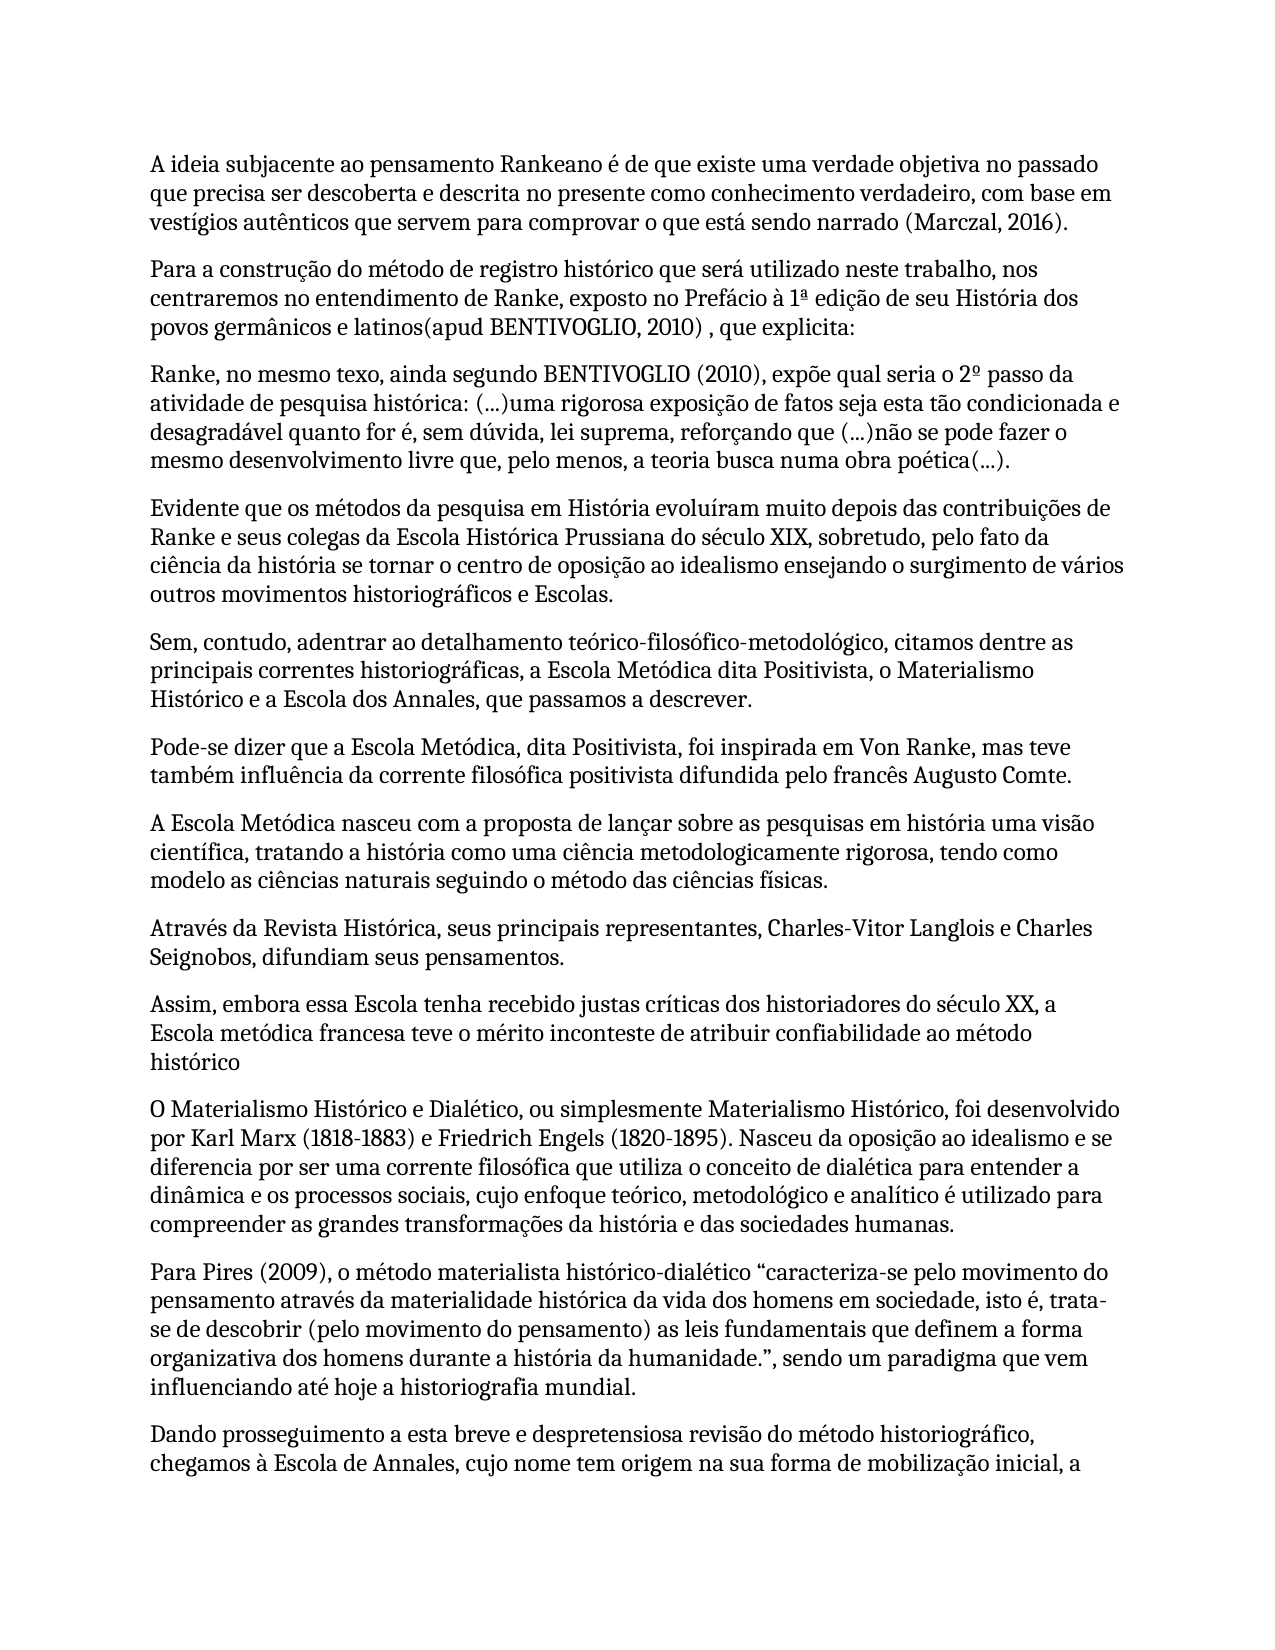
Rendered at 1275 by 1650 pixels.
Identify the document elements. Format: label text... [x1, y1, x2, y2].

text O Materialismo Histórico e Dialético, ou simplesmente Materialismo Histórico, foi desenvolvido por Karl Marx (1818-1883) e Friedrich Engels (1820-1895). Nasceu da oposição ao idealismo e se diferencia por ser uma corrente filosófica que utiliza o conceito de dialética para entender a dinâmica e os processos sociais, cujo enfoque teórico, metodológico e analítico é utilizado para compreender as grandes transformações da história e das sociedades humanas. [150, 1095, 1125, 1239]
text Pode-se dizer que a Escola Metódica, dita Positivista, foi inspirada em Von Ranke, mas teve também influência da corrente filosófica positivista difundida pelo francês Augusto Comte. [150, 732, 1125, 790]
text Através da Revista Histórica, seus principais representantes, Charles-Vitor Langlois e Charles Seignobos, difundiam seus pensamentos. [150, 914, 1125, 971]
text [150, 1420, 1125, 1477]
text Evidente que os métodos da pesquisa em História evoluíram muito depois das contribuições de Ranke e seus colegas da Escola Histórica Prussiana do século XIX, sobretudo, pelo fato da ciência da história se tornar o centro de oposição ao idealismo ensejando o surgimento de vários outros movimentos historiográficos e Escolas. [150, 494, 1125, 609]
text Sem, contudo, adentrar ao detalhamento teórico-filosófico-metodológico, citamos dentre as principais correntes historiográficas, a Escola Metódica dita Positivista, o Materialismo Histórico e a Escola dos Annales, que passamos a descrever. [150, 627, 1125, 714]
text Para Pires (2009), o método materialista histórico-dialético “caracteriza-se pelo movimento do pensamento através da materialidade histórica da vida dos homens em sociedade, isto é, trata-se de descobrir (pelo movimento do pensamento) as leis fundamentais que definem a forma organizativa dos homens durante a história da humanidade.”, sendo um paradigma que vem influenciando até hoje a historiografia mundial. [150, 1257, 1125, 1401]
text Assim, embora essa Escola tenha recebido justas críticas dos historiadores do século XX, a Escola metódica francesa teve o mérito inconteste de atribuir confiabilidade ao método histórico [150, 990, 1125, 1076]
text Ranke, no mesmo texo, ainda segundo BENTIVOGLIO (2010), expõe qual seria o 2º passo da atividade de pesquisa histórica: (...)uma rigorosa exposição de fatos seja esta tão condicionada e desagradável quanto for é, sem dúvida, lei suprema, reforçando que (...)não se pode fazer o mesmo desenvolvimento livre que, pelo menos, a teoria busca numa obra poética(...). [150, 360, 1125, 475]
text Para a construção do método de registro histórico que será utilizado neste trabalho, nos centraremos no entendimento de Ranke, exposto no Prefácio à 1ª edição de seu História dos povos germânicos e latinos(apud BENTIVOGLIO, 2010) , que explicita: [150, 255, 1125, 341]
text A Escola Metódica nasceu com a proposta de lançar sobre as pesquisas em história uma visão científica, tratando a história como uma ciência metodologicamente rigorosa, tendo como modelo as ciências naturais seguindo o método das ciências físicas. [150, 809, 1125, 895]
text A ideia subjacente ao pensamento Rankeano é de que existe uma verdade objetiva no passado que precisa ser descoberta e descrita no presente como conhecimento verdadeiro, com base em vestígios autênticos que servem para comprovar o que está sendo narrado (Marczal, 2016). [150, 150, 1125, 236]
